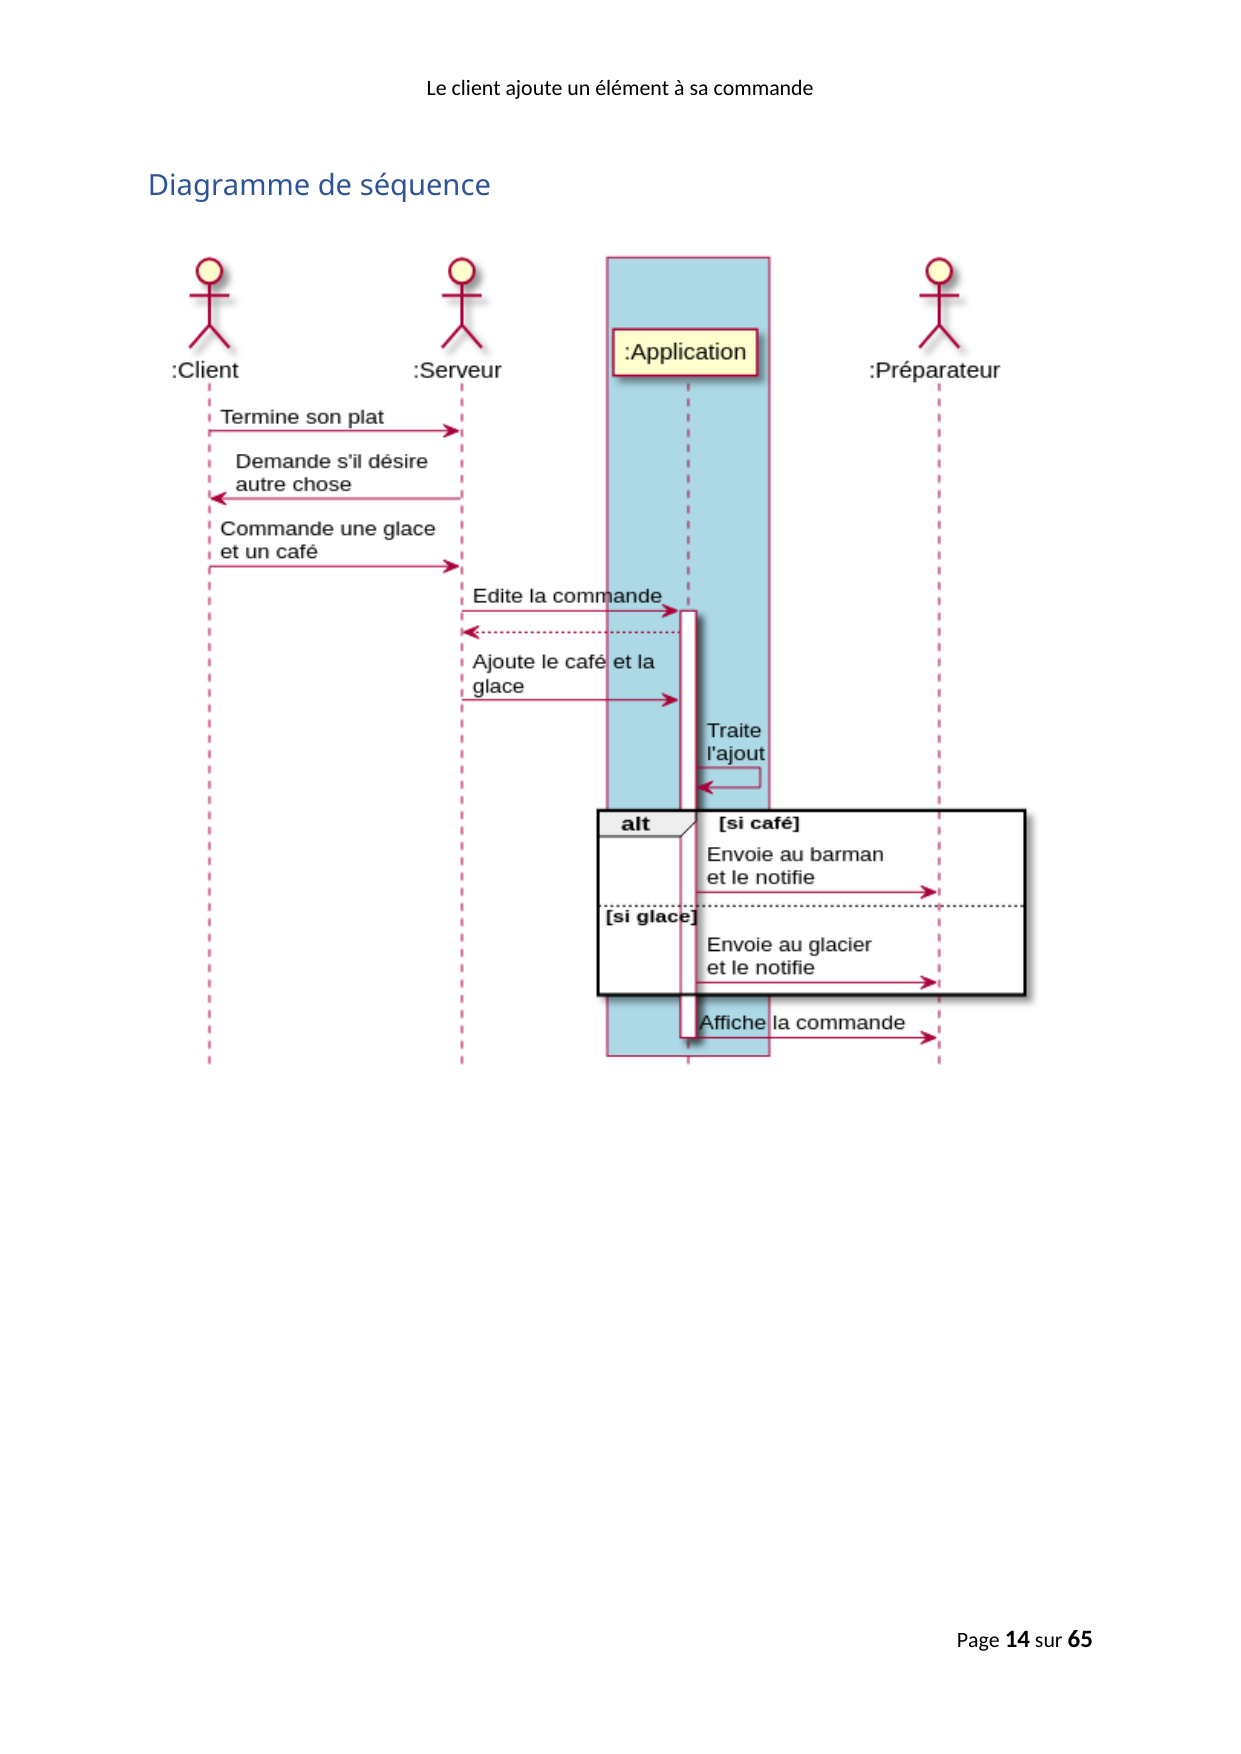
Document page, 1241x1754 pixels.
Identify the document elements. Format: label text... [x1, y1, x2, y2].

picture [147, 245, 1081, 1091]
subtitle Diagramme de séquence [148, 164, 1093, 204]
